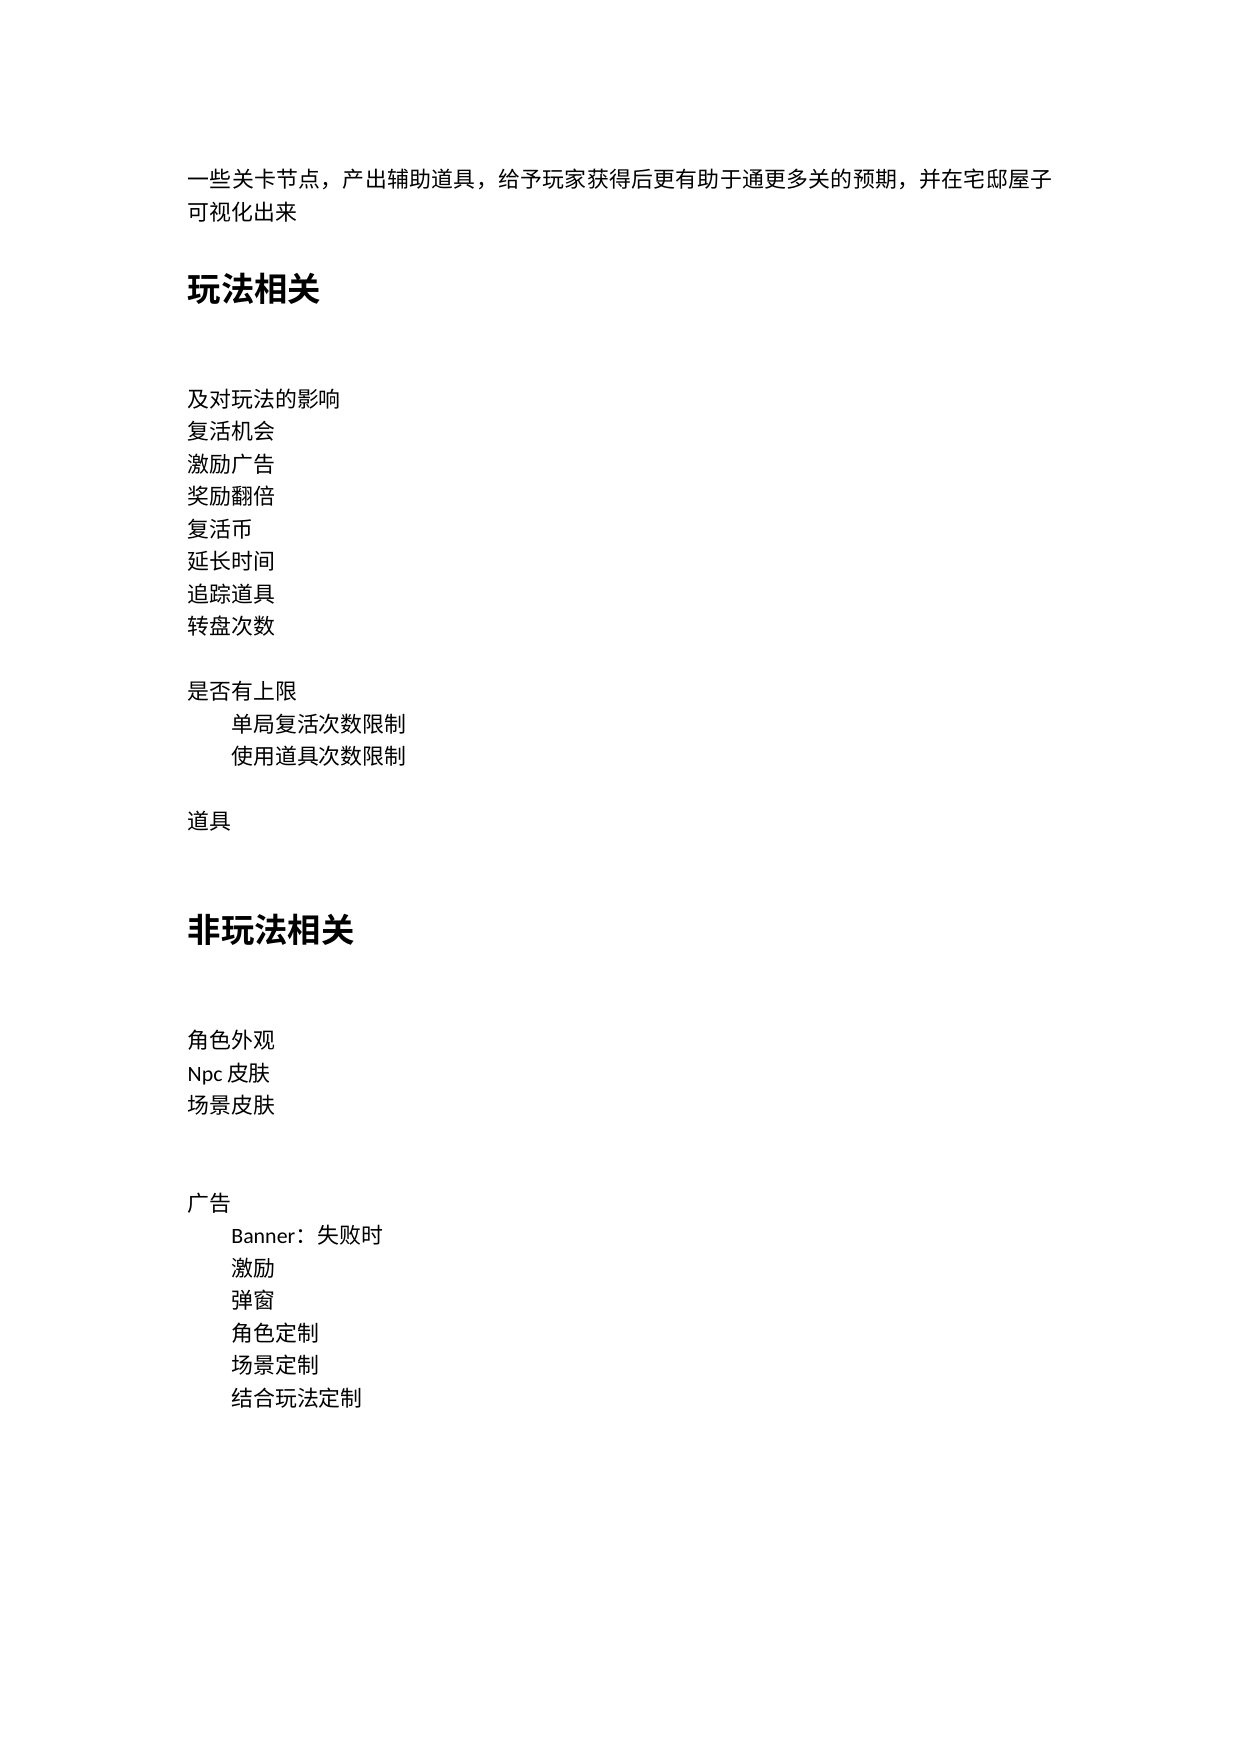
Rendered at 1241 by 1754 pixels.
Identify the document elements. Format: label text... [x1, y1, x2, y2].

text 延长时间 [187, 544, 1053, 576]
text 复活币 [187, 511, 1053, 544]
text Banner：失败时 [187, 1218, 1053, 1251]
text 奖励翻倍 [187, 479, 1053, 511]
text 激励广告 [187, 446, 1053, 479]
text 追踪道具 [187, 576, 1053, 609]
text Npc皮肤 [187, 1056, 1053, 1088]
text 一些关卡节点，产出辅助道具，给予玩家获得后更有助于通更多关的预期，并在宅邸屋子可视化出来 [187, 162, 1053, 227]
text 复活机会 [187, 414, 1053, 446]
text 道具 [187, 804, 1053, 836]
text 广告 [187, 1186, 1053, 1218]
text 单局复活次数限制 [187, 706, 1053, 739]
text 使用道具次数限制 [187, 739, 1053, 771]
subtitle 非玩法相关 [187, 896, 1053, 961]
text 角色定制 [187, 1316, 1053, 1348]
text 角色外观 [187, 1023, 1053, 1056]
text 场景定制 [187, 1348, 1053, 1381]
text 激励 [187, 1251, 1053, 1283]
subtitle 玩法相关 [187, 254, 1053, 319]
text 及对玩法的影响 [187, 381, 1053, 414]
text 场景皮肤 [187, 1088, 1053, 1121]
text 是否有上限 [187, 674, 1053, 706]
text 结合玩法定制 [187, 1381, 1053, 1413]
text 转盘次数 [187, 609, 1053, 641]
text 弹窗 [187, 1283, 1053, 1316]
